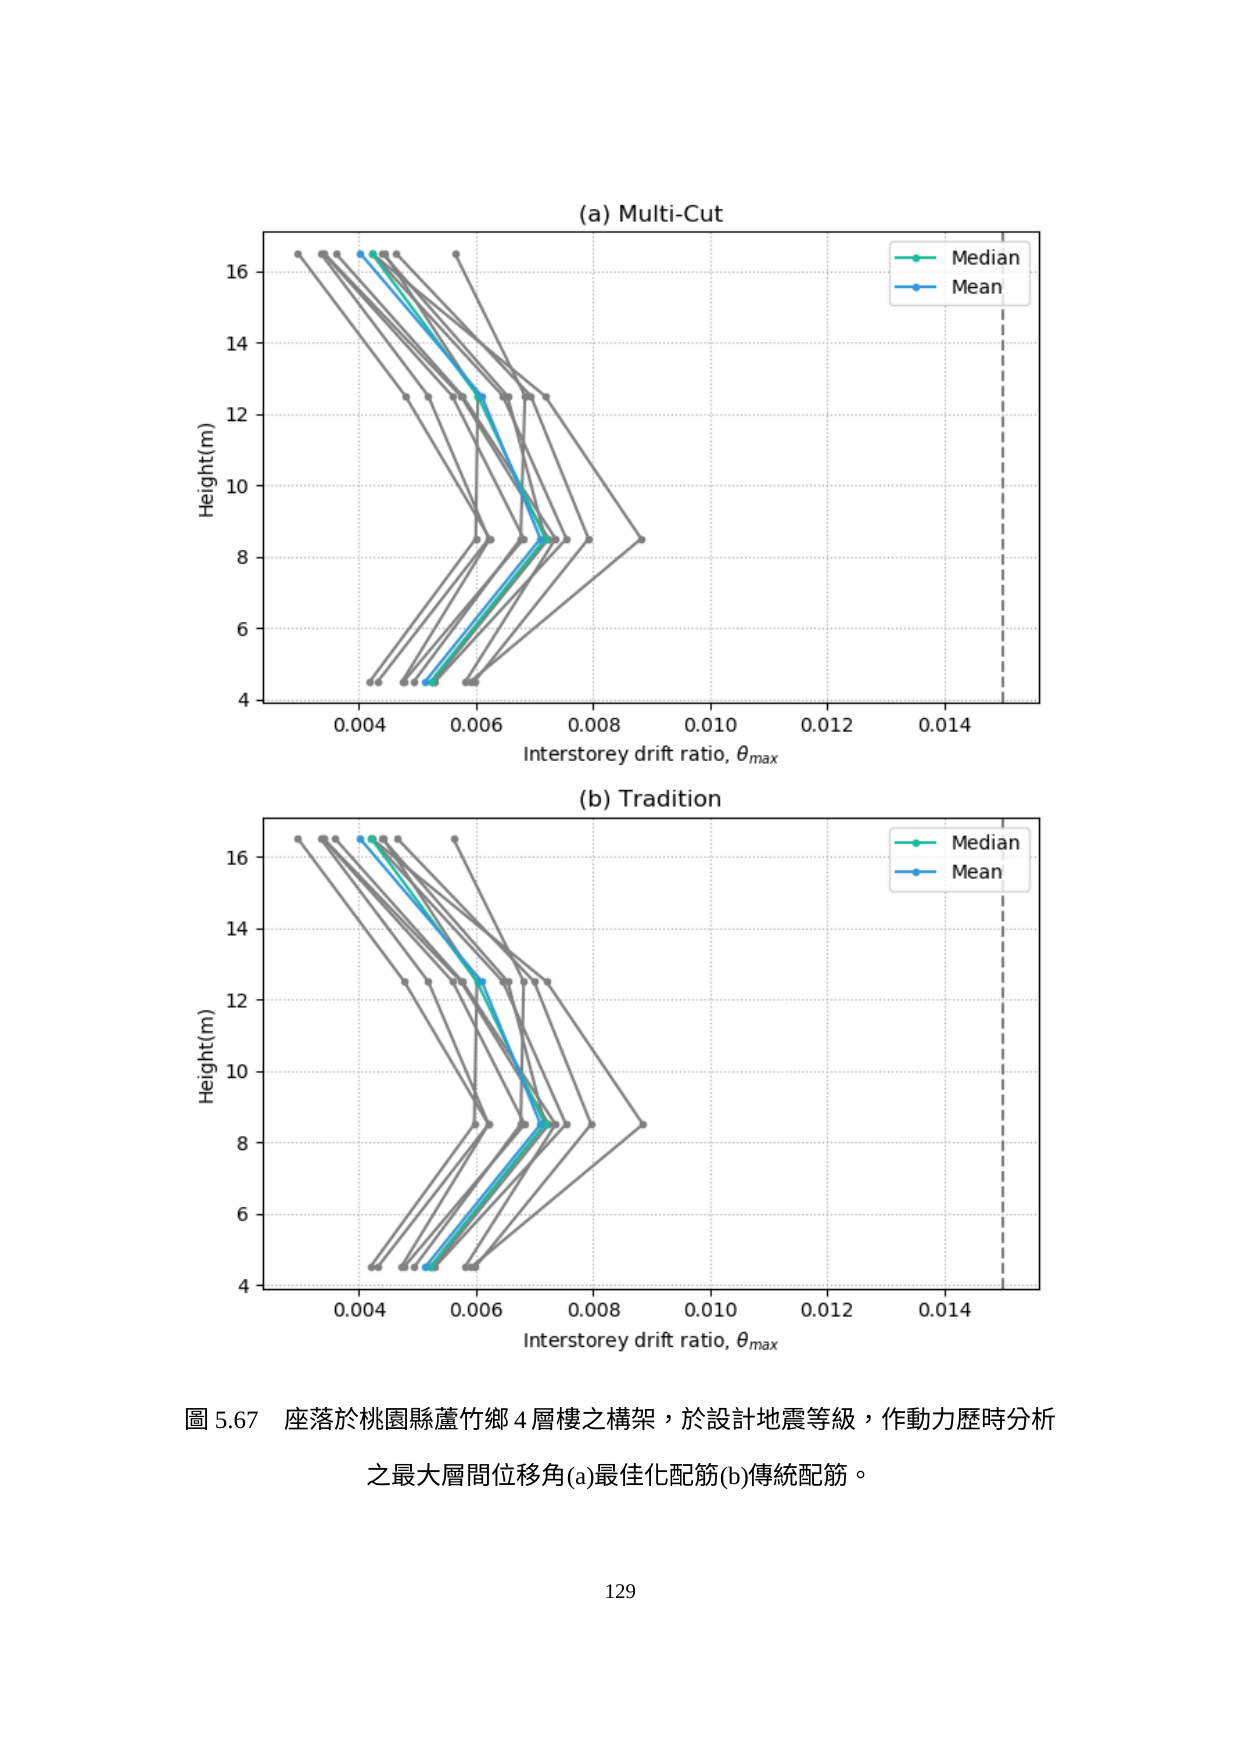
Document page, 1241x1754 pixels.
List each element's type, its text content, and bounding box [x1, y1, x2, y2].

picture [177, 184, 1063, 1375]
